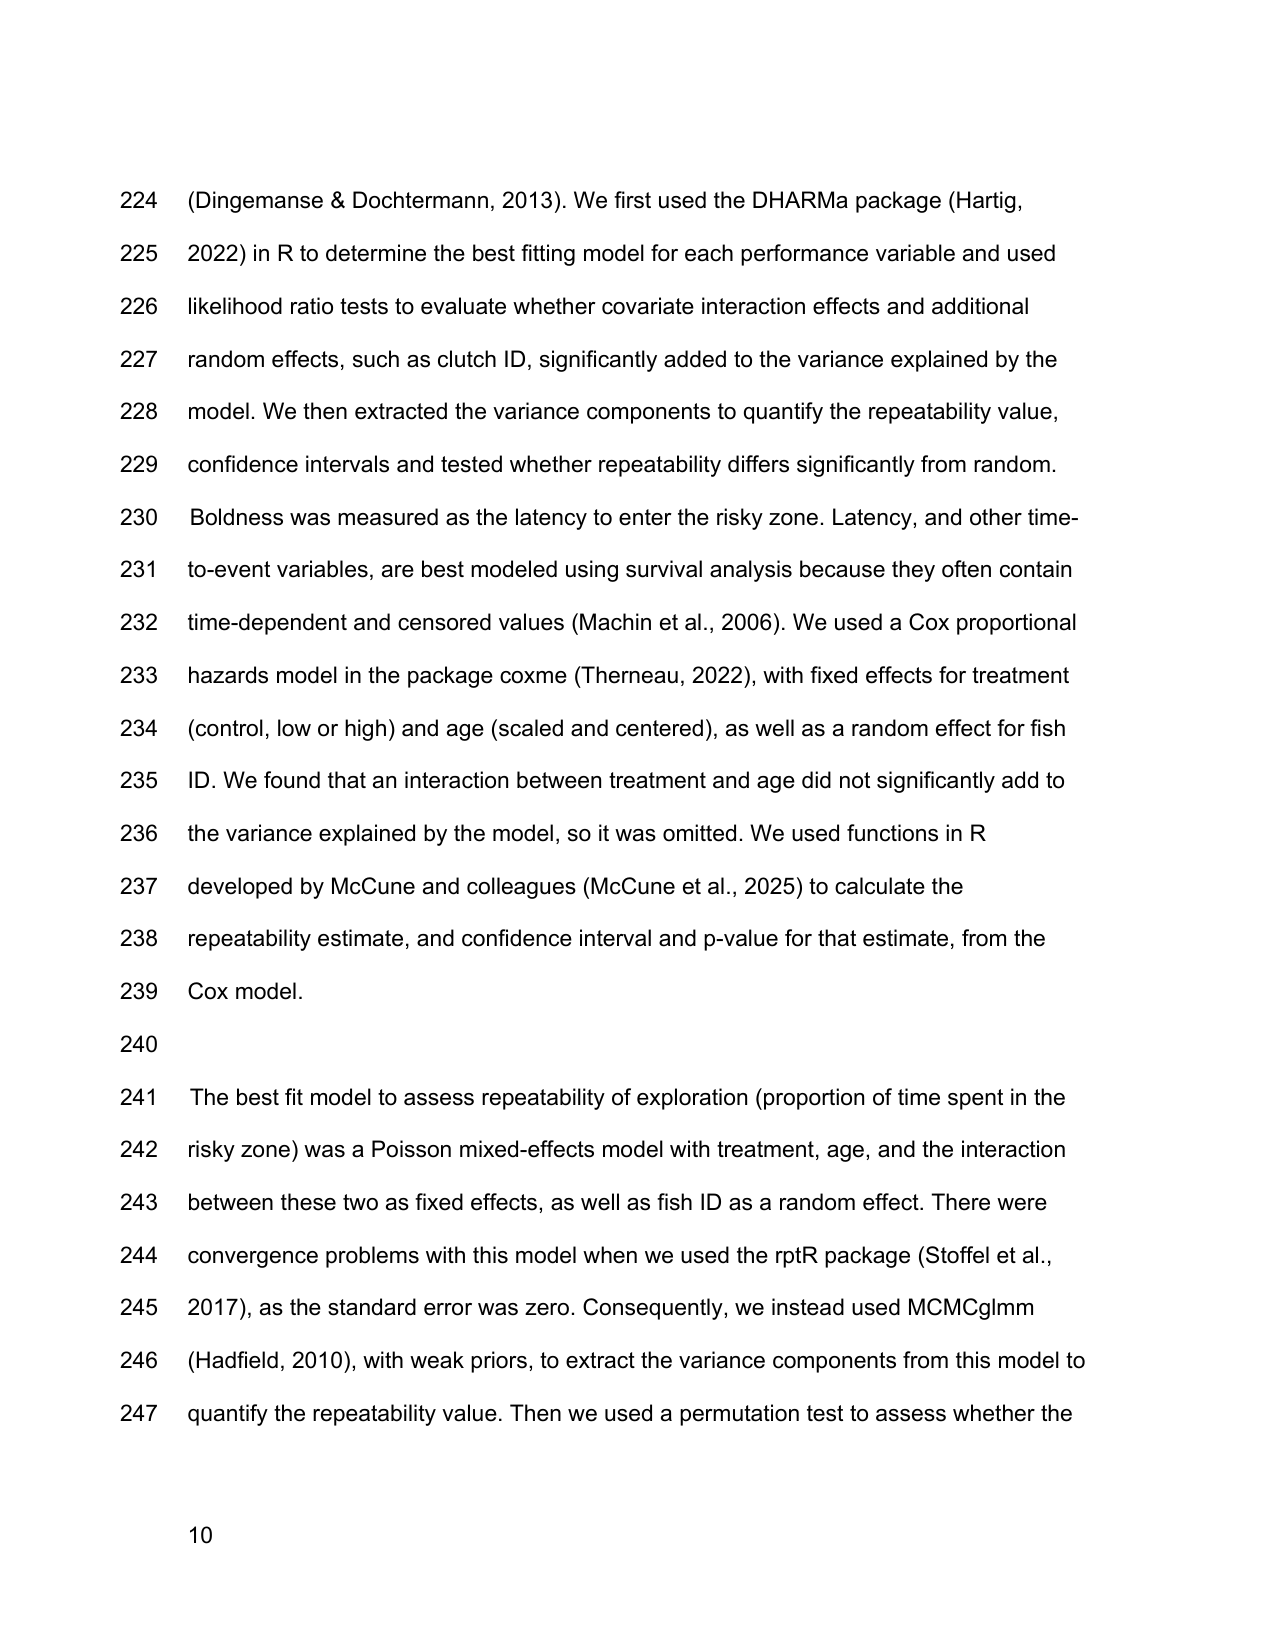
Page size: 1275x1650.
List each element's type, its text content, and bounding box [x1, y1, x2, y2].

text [187, 1083, 1087, 1426]
text Boldness was measured as the latency to enter the risky zone. Latency, and other time-to-event variables, are best modeled using survival analysis because they often contain time-dependent and censored values (Machin et al., 2006). We used a Cox proportional hazards model in the package coxme (Therneau, 2022), with fixed effects for treatment (control, low or high) and age (scaled and centered), as well as a random effect for fish ID. We found that an interaction between treatment and age did not significantly add to the variance explained by the model, so it was omitted. We used functions in R developed by McCune and colleagues (McCune et al., 2025) to calculate the repeatability estimate, and confidence interval and p-value for that estimate, from the Cox model. [187, 504, 1087, 1004]
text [187, 187, 1087, 477]
